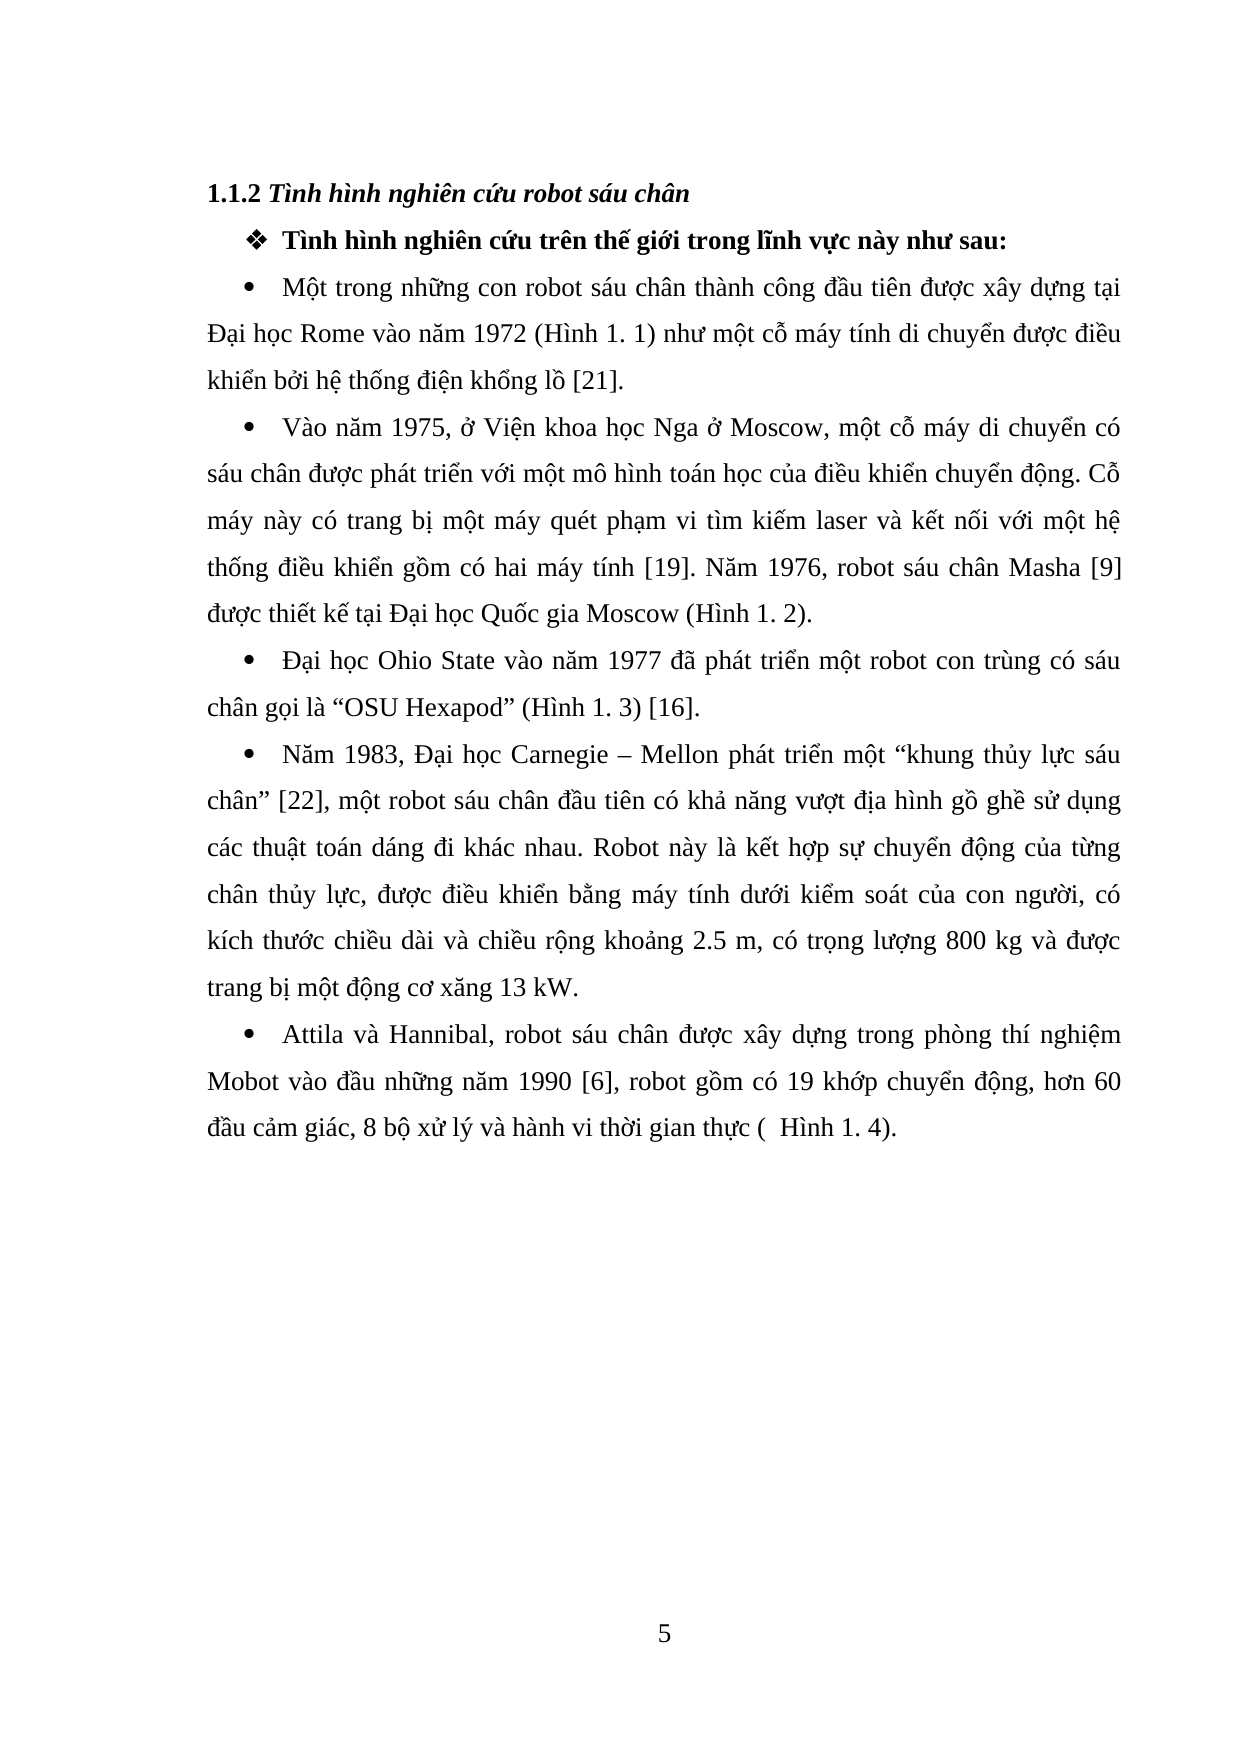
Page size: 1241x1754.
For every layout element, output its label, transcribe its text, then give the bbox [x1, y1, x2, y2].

subtitle 1.1.2 Tình hình nghiên cứu robot sáu chân [207, 177, 1122, 208]
list Tình hình nghiên cứu trên thế giới trong lĩnh vực này như sau: [207, 224, 1122, 255]
list Một trong những con robot sáu chân thành công đầu tiên được xây dựng tại Đại học Rome vào năm 1972 (Hình 1.1) như một cỗ máy tính di chuyển được điều khiển bởi hệ thống điện khổng lồ [21]. [207, 271, 1122, 395]
list Attila và Hannibal, robot sáu chân được xây dựng trong phòng thí nghiệm Mobot vào đầu những năm 1990 [6], robot gồm có 19 khớp chuyển động, hơn 60 đầu cảm giác, 8 bộ xử lý và hành vi thời gian thực (Hình 1.4). [207, 1018, 1122, 1142]
list Vào năm 1975, ở Viện khoa học Nga ở Moscow, một cỗ máy di chuyển có sáu chân được phát triển với một mô hình toán học của điều khiển chuyển động. Cỗ máy này có trang bị một máy quét phạm vi tìm kiếm laser và kết nối với một hệ thống điều khiển gồm có hai máy tính [19]. Năm 1976, robot sáu chân Masha [9] được thiết kế tại Đại học Quốc gia Moscow (Hình 1.2). [207, 411, 1122, 629]
list Đại học Ohio State vào năm 1977 đã phát triển một robot con trùng có sáu chân gọi là “OSU Hexapod” (Hình 1.3) [16]. [207, 644, 1122, 722]
list Năm 1983, Đại học Carnegie – Mellon phát triển một “khung thủy lực sáu chân” [22], một robot sáu chân đầu tiên có khả năng vượt địa hình gồ ghề sử dụng các thuật toán dáng đi khác nhau. Robot này là kết hợp sự chuyển động của từng chân thủy lực, được điều khiển bằng máy tính dưới kiểm soát của con người, có kích thước chiều dài và chiều rộng khoảng 2.5 m, có trọng lượng 800 kg và được trang bị một động cơ xăng 13 kW. [207, 738, 1122, 1002]
